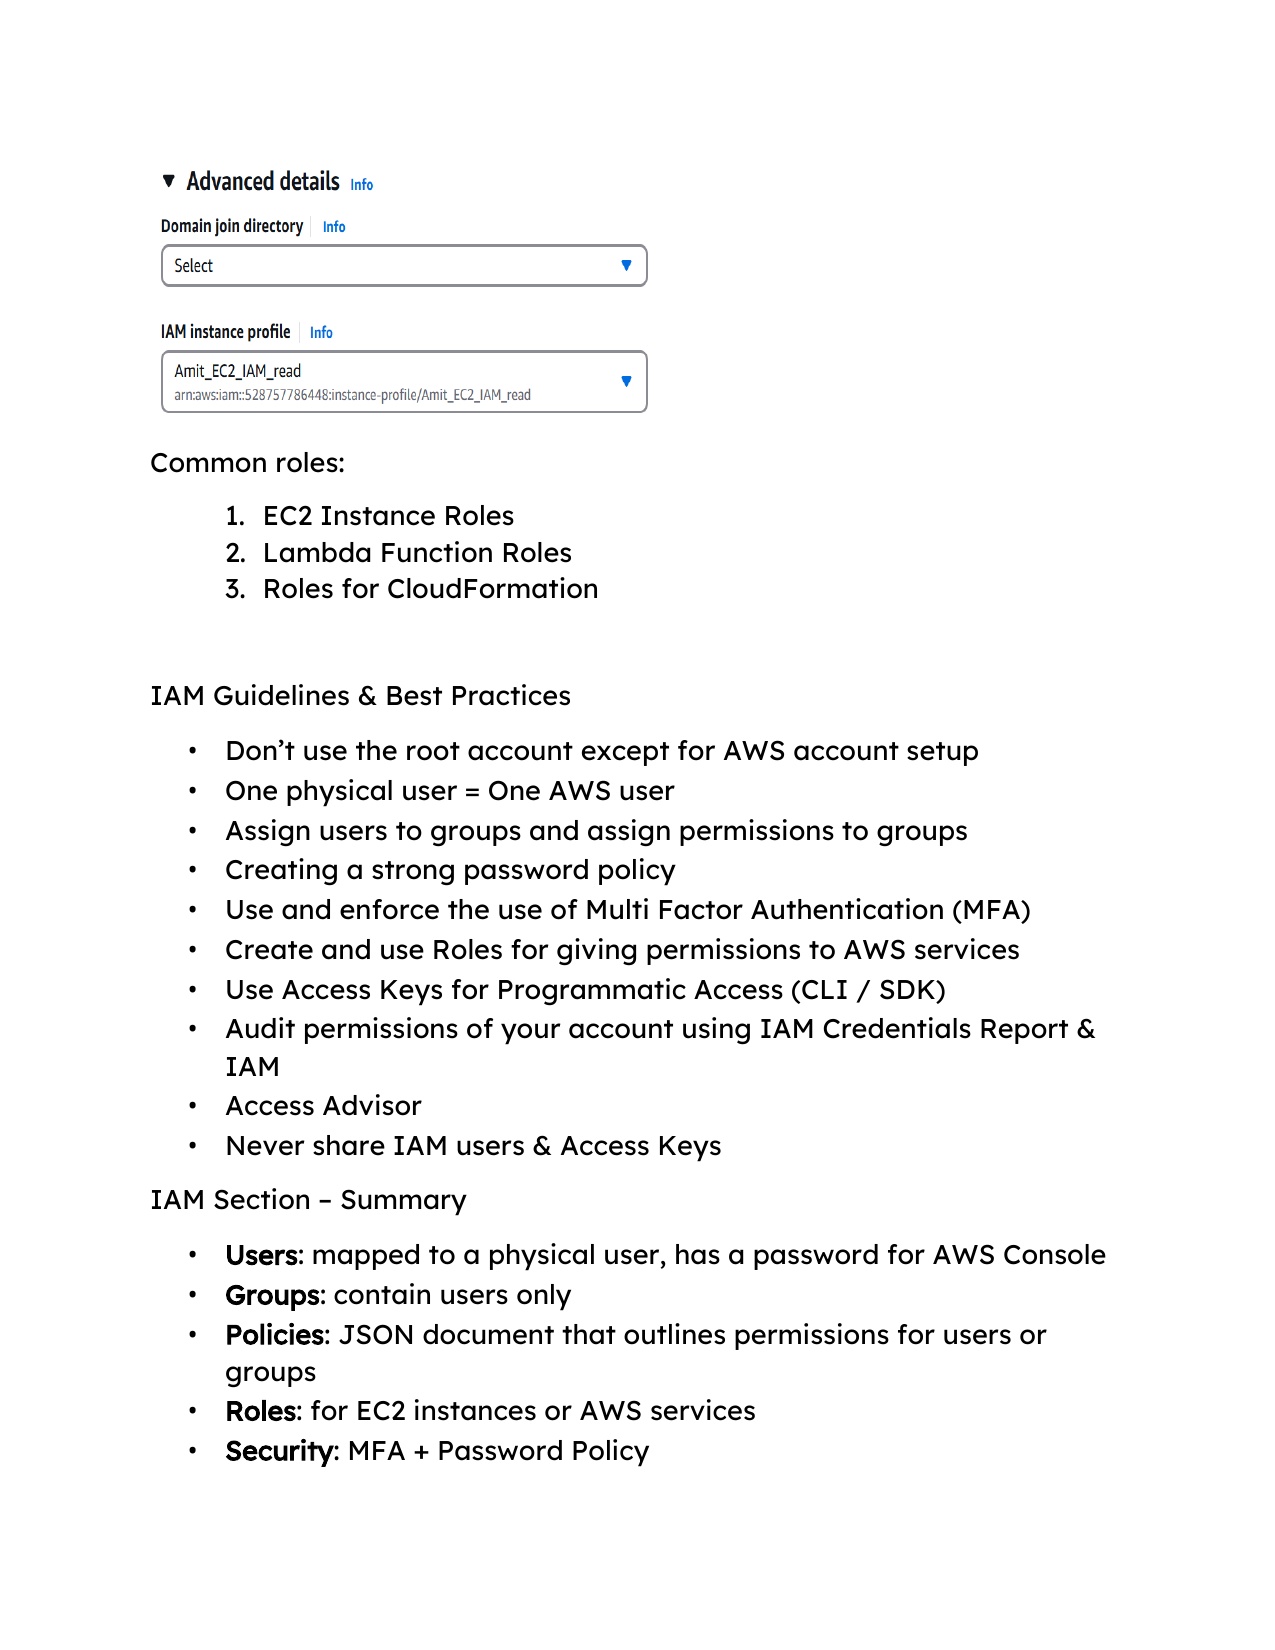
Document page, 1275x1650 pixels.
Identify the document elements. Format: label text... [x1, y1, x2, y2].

list Roles: for EC2 instances or AWS services [187, 1391, 1125, 1428]
list Never share IAM users & Access Keys [187, 1126, 1125, 1163]
list Don’t use the root account except for AWS account setup [187, 731, 1125, 768]
list Lambda Function Roles [225, 535, 1125, 569]
text Common roles: [150, 445, 1125, 479]
text IAM Guidelines & Best Practices [150, 678, 1125, 712]
list One physical user = One AWS user [187, 771, 1125, 808]
list Groups: contain users only [187, 1275, 1125, 1312]
list Assign users to groups and assign permissions to groups [187, 811, 1125, 848]
list EC2 Instance Roles [225, 499, 1125, 532]
list Audit permissions of your account using IAM Credentials Report & IAM [187, 1010, 1125, 1083]
list Create and use Roles for giving permissions to AWS services [187, 930, 1125, 967]
text IAM Section – Summary [150, 1182, 1125, 1216]
list Creating a strong password policy [187, 851, 1125, 888]
list Access Advisor [187, 1086, 1125, 1123]
list Security: MFA + Password Policy [187, 1431, 1125, 1468]
list Roles for CloudFormation [225, 572, 1125, 606]
list Users: mapped to a physical user, has a password for AWS Console [187, 1236, 1125, 1272]
list Use and enforce the use of Multi Factor Authentication (MFA) [187, 891, 1125, 927]
list Policies: JSON document that outlines permissions for users or groups [187, 1315, 1125, 1389]
list Use Access Keys for Programmatic Access (CLI / SDK) [187, 970, 1125, 1007]
picture [150, 150, 657, 426]
